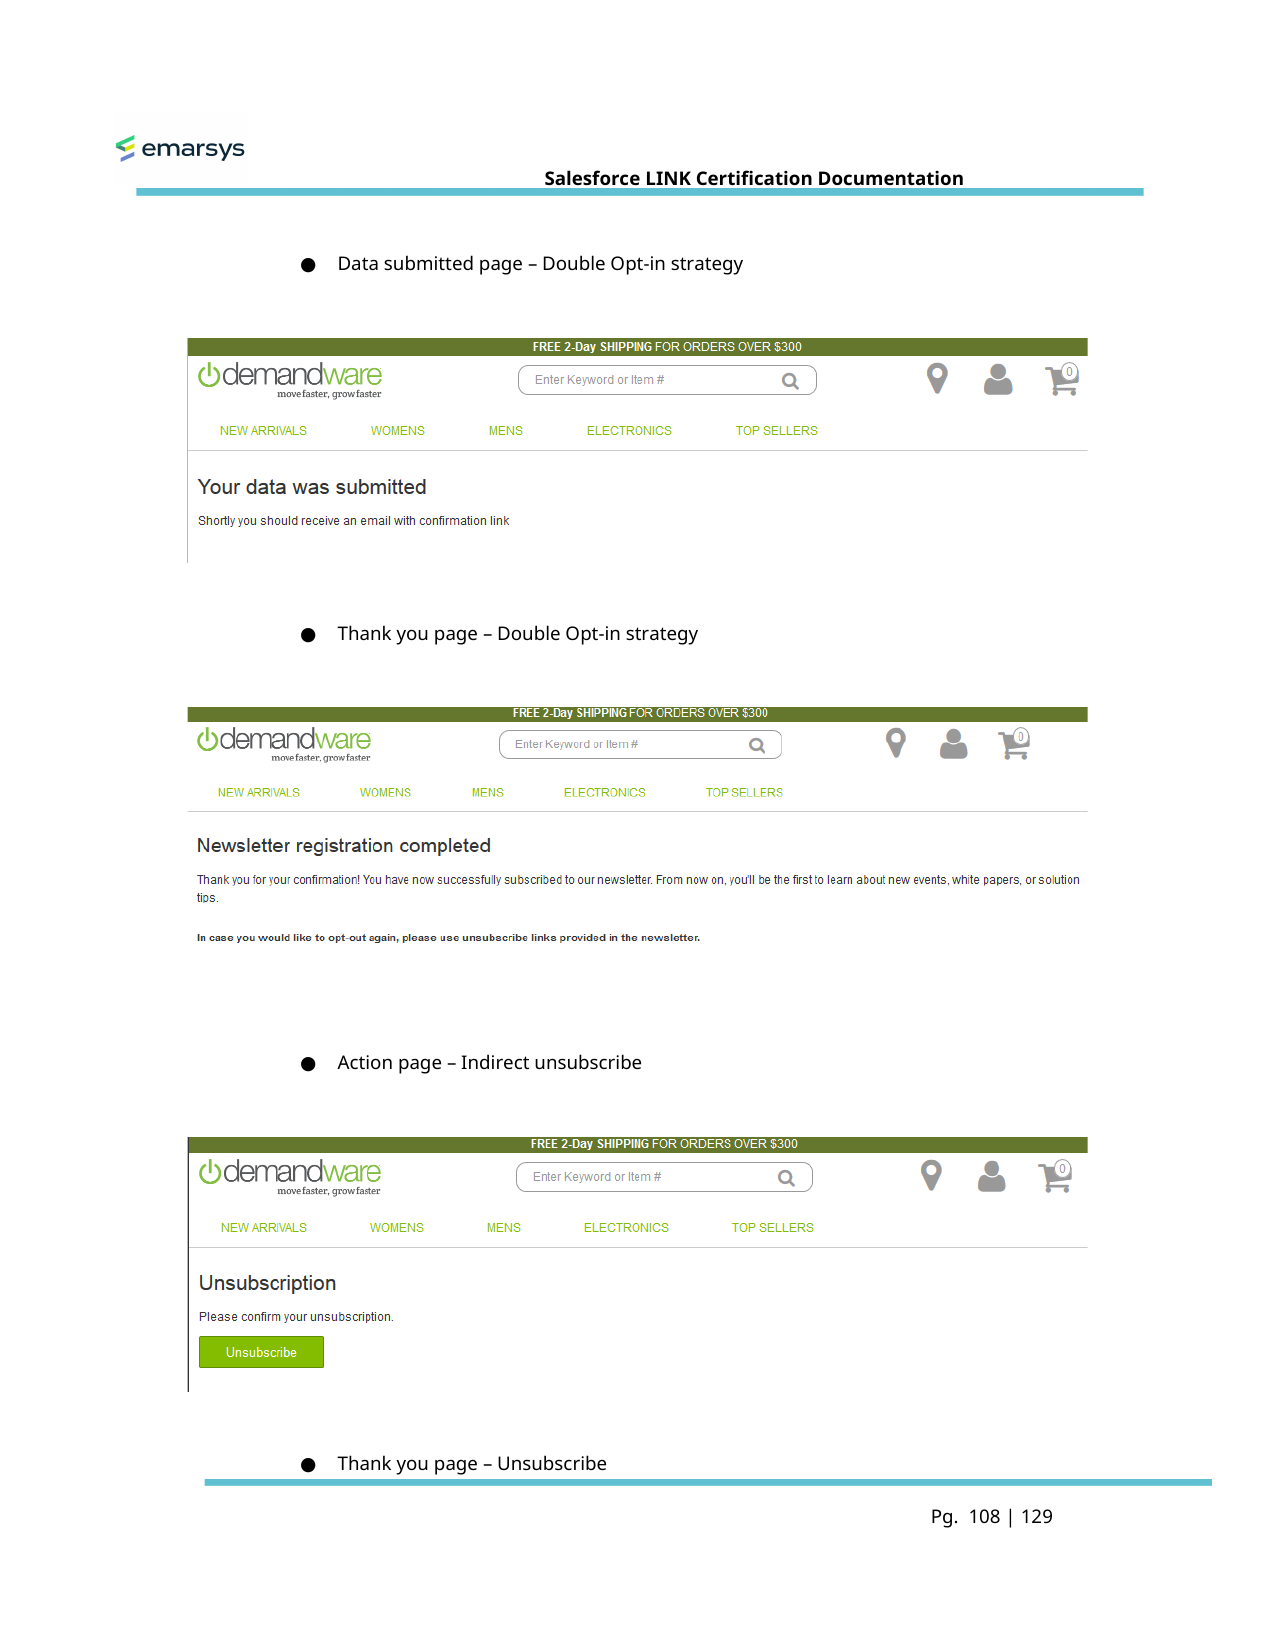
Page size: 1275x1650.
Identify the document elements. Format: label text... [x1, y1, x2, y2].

picture [187, 707, 1088, 992]
list Action page – Indirect unsubscribe [300, 1042, 1087, 1080]
picture [136, 188, 1144, 196]
picture [204, 1479, 1212, 1486]
picture [113, 111, 247, 185]
picture [187, 1137, 1088, 1392]
list Thank you page – Double Opt-in strategy [300, 613, 1087, 651]
list Thank you page – Unsubscribe [300, 1442, 1087, 1481]
list Data submitted page – Double Opt-in strategy [300, 243, 1087, 282]
picture [187, 338, 1088, 563]
